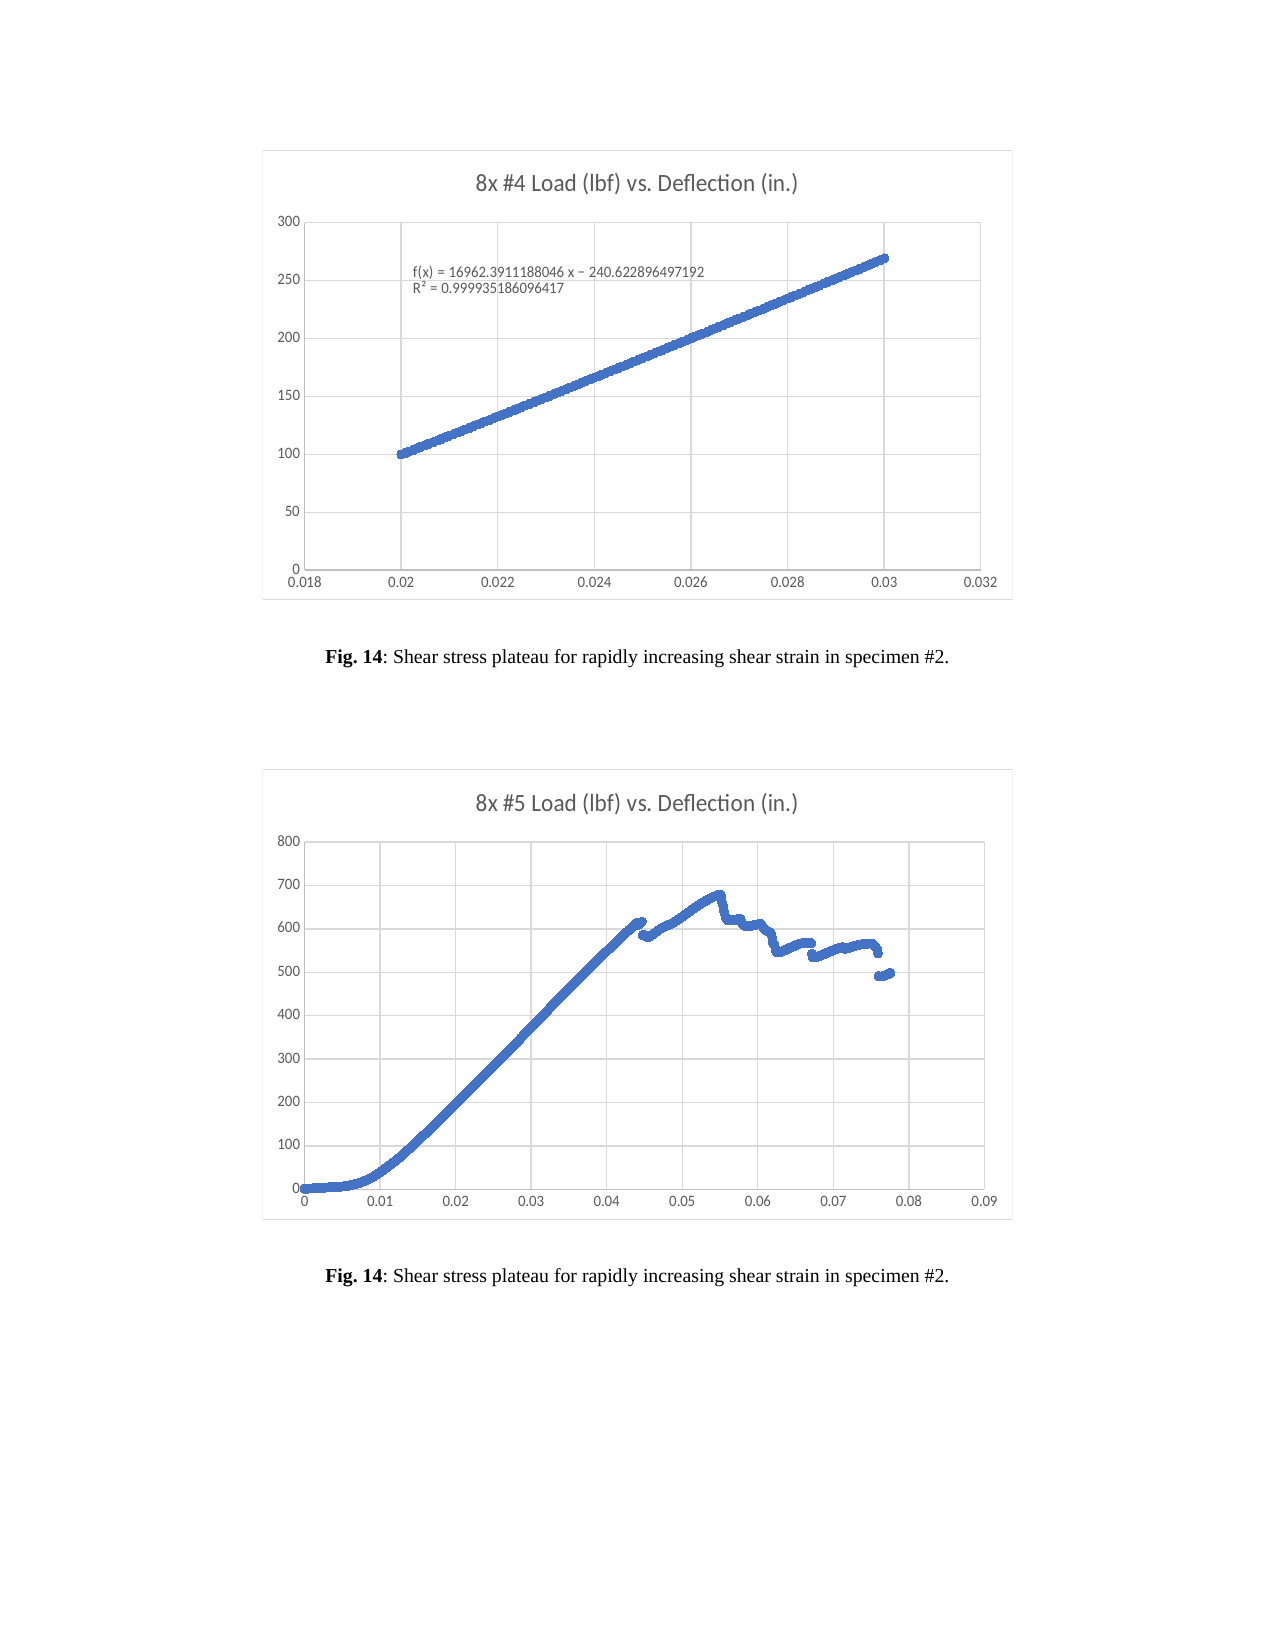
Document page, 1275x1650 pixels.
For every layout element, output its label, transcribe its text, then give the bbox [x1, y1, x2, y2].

text Fig. 14: Shear stress plateau for rapidly increasing shear strain in specimen #2. [150, 645, 1125, 667]
text Fig. 14: Shear stress plateau for rapidly increasing shear strain in specimen #2. [150, 1264, 1125, 1287]
